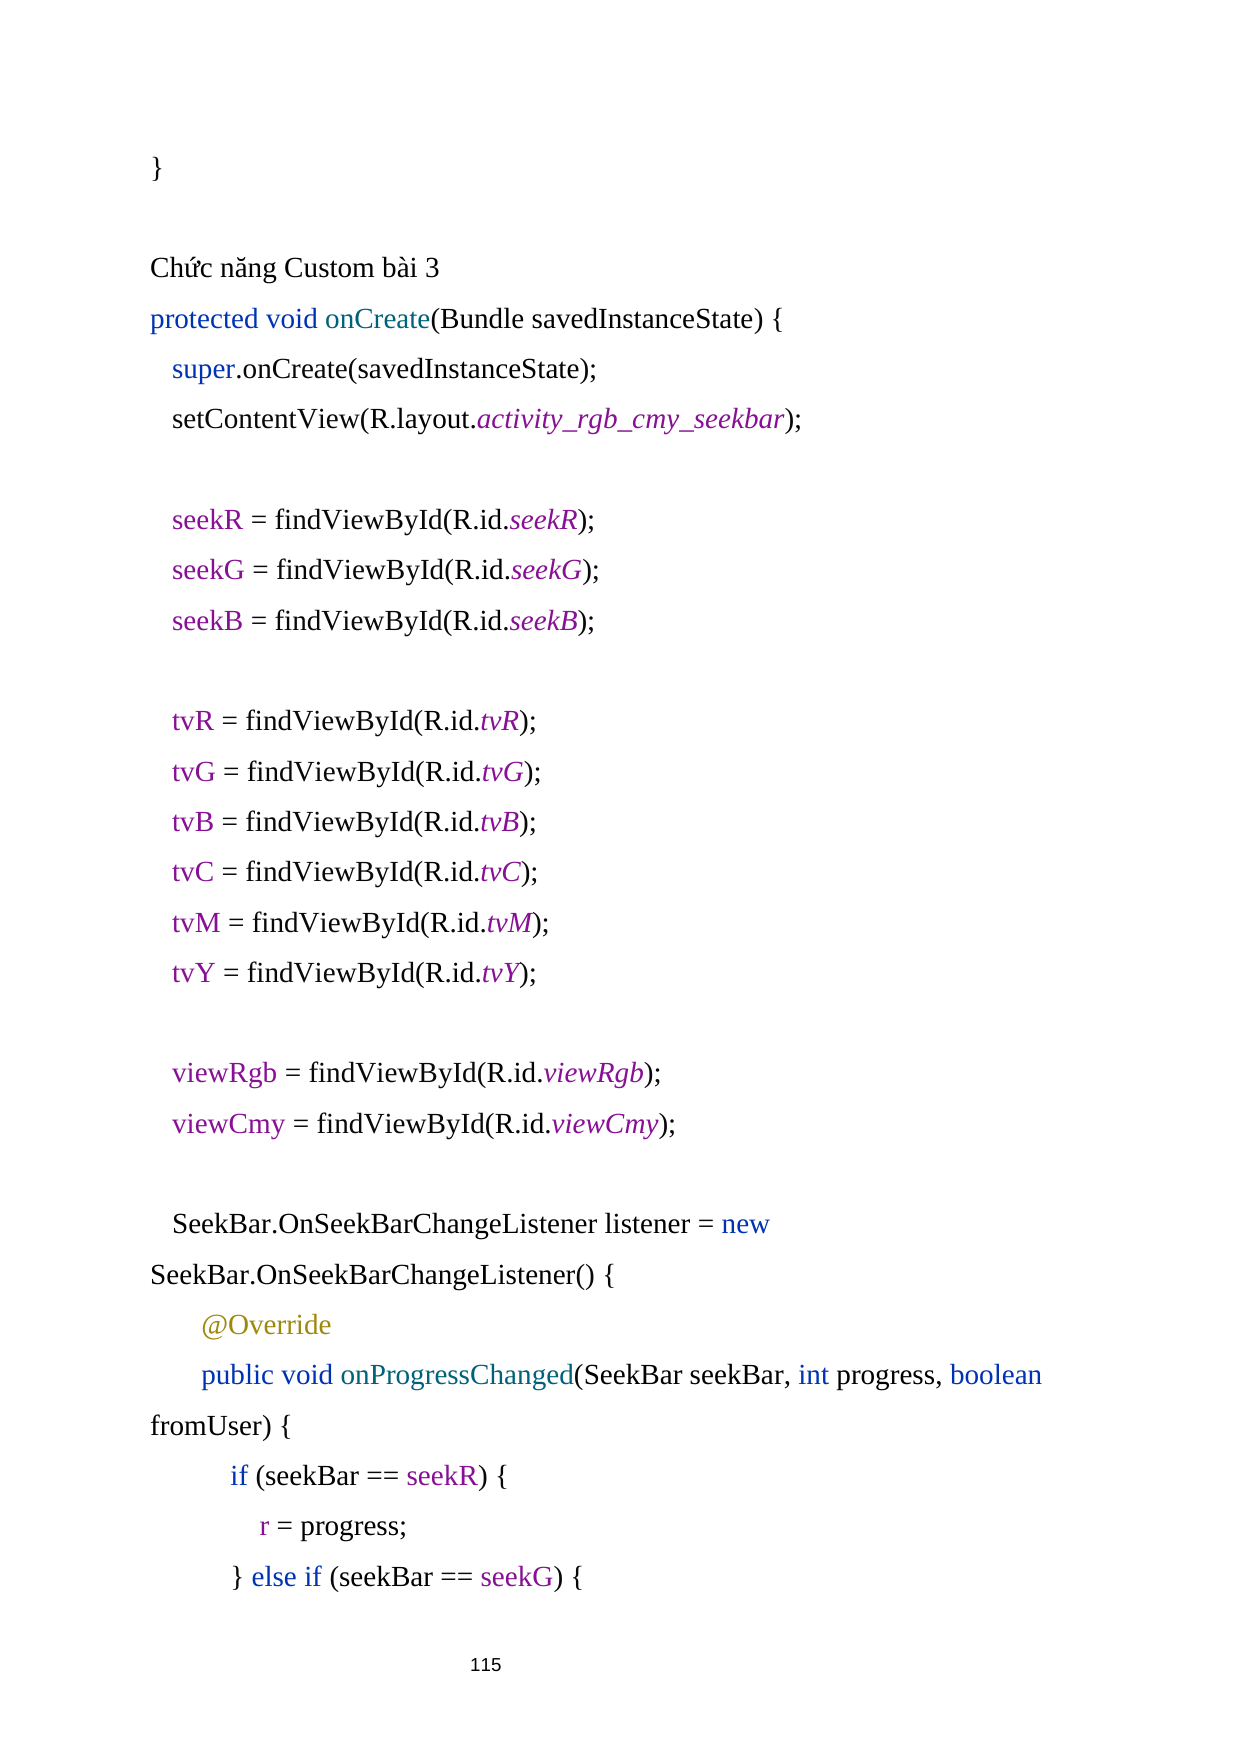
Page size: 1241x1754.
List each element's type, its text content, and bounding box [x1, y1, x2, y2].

text Chức năng Custom bài 3 [150, 251, 1090, 284]
text SeekBar.OnSeekBarChangeListener listener = new SeekBar.OnSeekBarChangeListener() { [150, 1207, 1090, 1290]
text tvY = findViewById(R.id.tvY); [150, 955, 1090, 988]
text viewRgb = findViewById(R.id.viewRgb); [150, 1056, 1090, 1089]
text seekG = findViewById(R.id.seekG); [150, 552, 1090, 586]
text tvB = findViewById(R.id.tvB); [150, 804, 1090, 838]
text tvM = findViewById(R.id.tvM); [150, 905, 1090, 938]
text seekB = findViewById(R.id.seekB); [150, 603, 1090, 636]
text protected void onCreate(Bundle savedInstanceState) { [150, 301, 1090, 334]
text seekR = findViewById(R.id.seekR); [150, 502, 1090, 536]
text tvC = findViewById(R.id.tvC); [150, 854, 1090, 888]
text setContentView(R.layout.activity_rgb_cmy_seekbar); [150, 402, 1090, 435]
text tvR = findViewById(R.id.tvR); [150, 703, 1090, 737]
text } else if (seekBar == seekG) { [150, 1559, 1090, 1592]
text @Override [150, 1307, 1090, 1341]
text } [150, 150, 1090, 183]
text r = progress; [150, 1508, 1090, 1542]
text tvG = findViewById(R.id.tvG); [150, 754, 1090, 787]
text viewCmy = findViewById(R.id.viewCmy); [150, 1106, 1090, 1139]
text public void onProgressChanged(SeekBar seekBar, int progress, boolean fromUser) { [150, 1357, 1090, 1441]
text super.onCreate(savedInstanceState); [150, 351, 1090, 385]
text if (seekBar == seekR) { [150, 1458, 1090, 1492]
